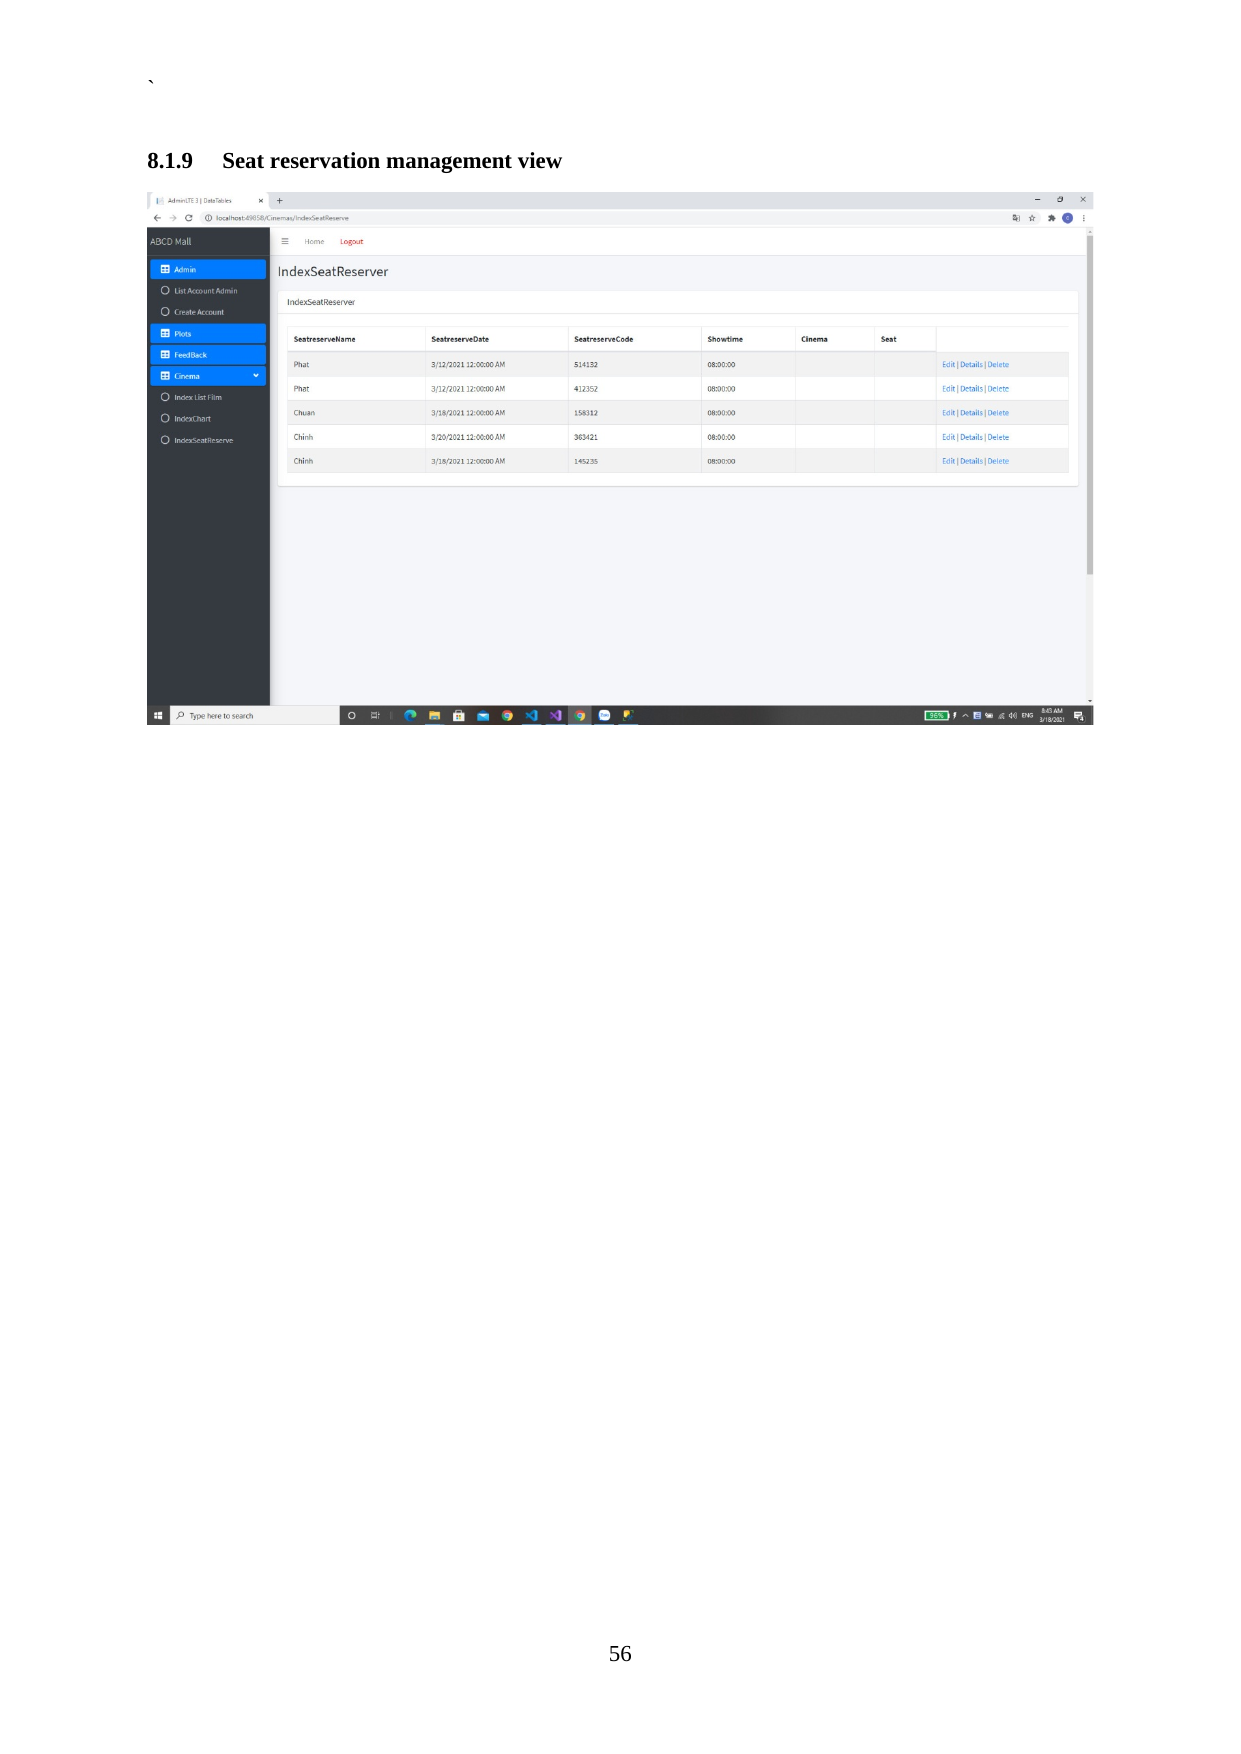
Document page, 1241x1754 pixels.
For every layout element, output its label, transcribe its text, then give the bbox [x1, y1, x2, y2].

picture [147, 192, 1094, 725]
subtitle Seat reservation management view [147, 147, 1093, 173]
